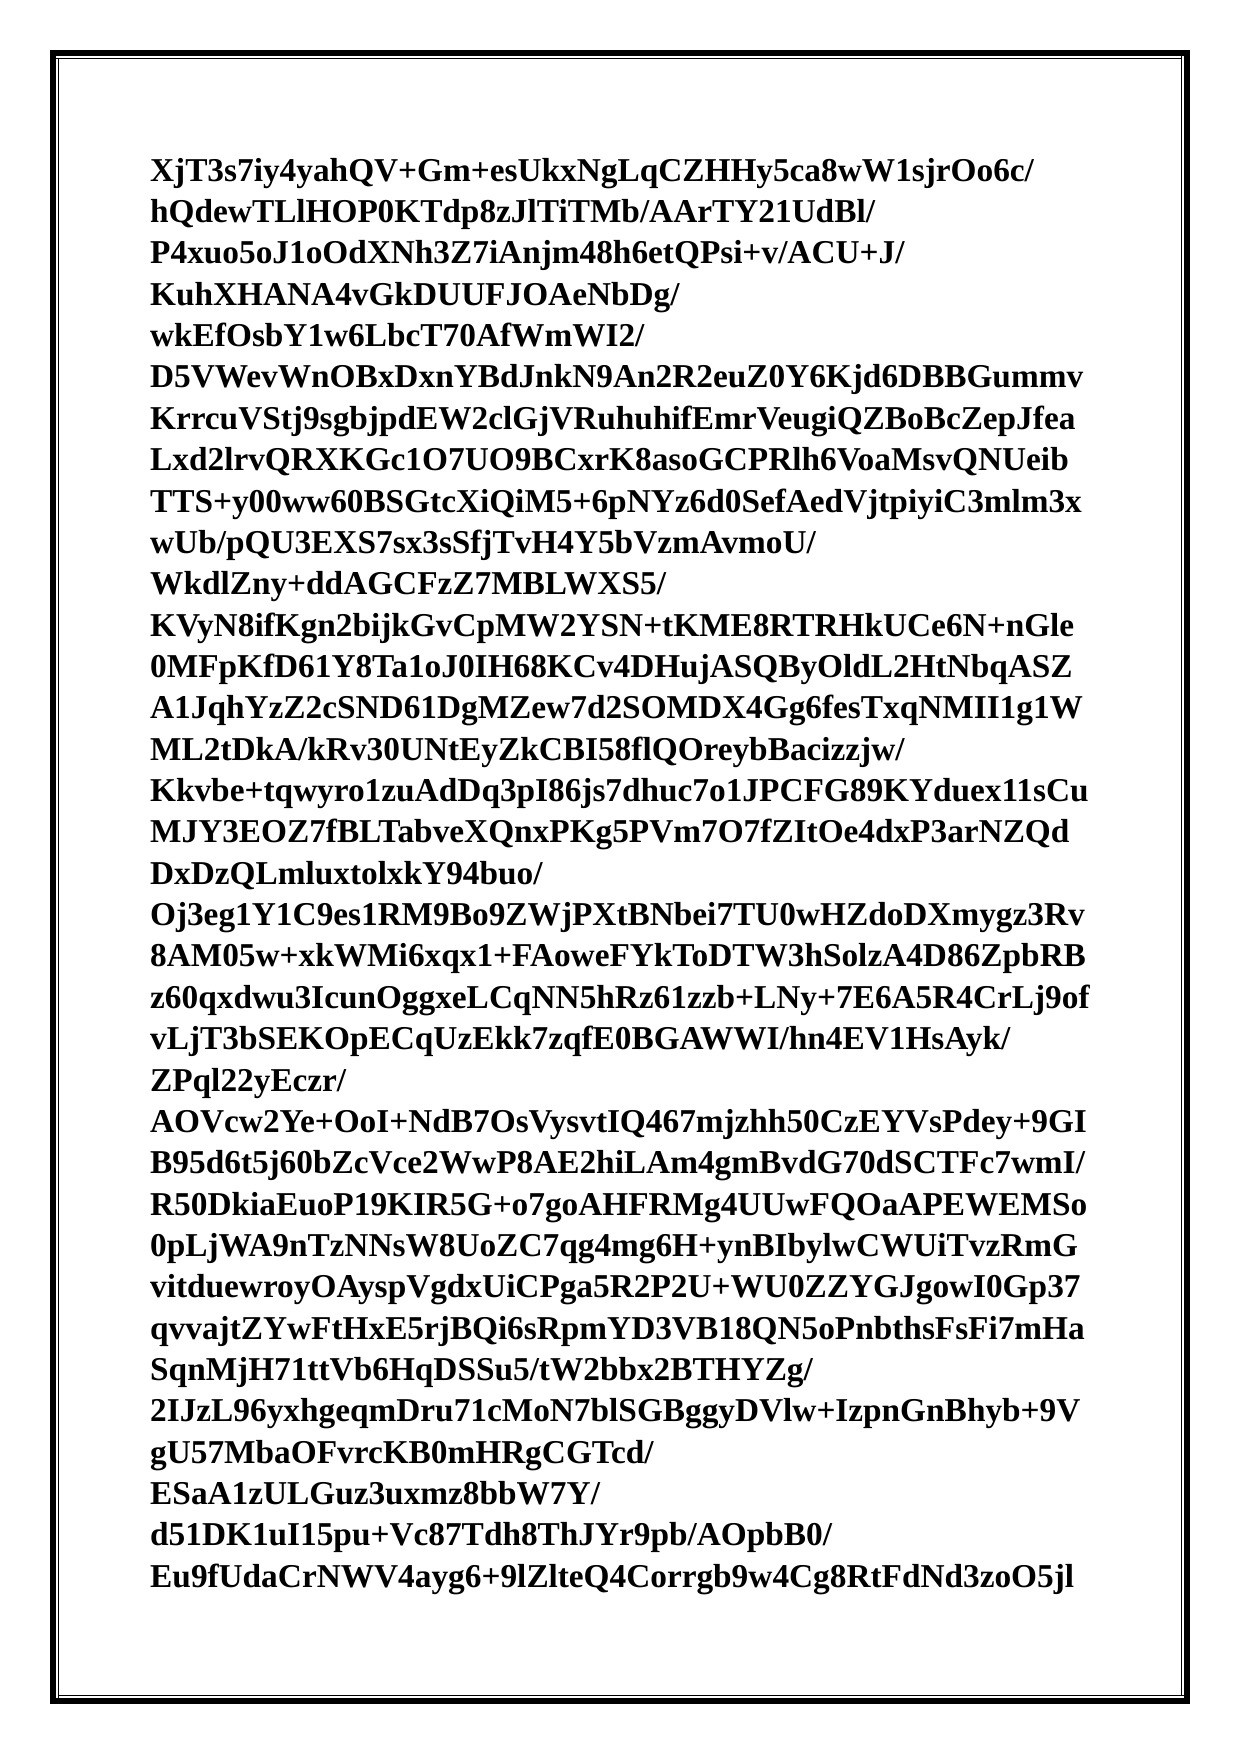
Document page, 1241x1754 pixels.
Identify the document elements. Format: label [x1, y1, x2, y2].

text [150, 150, 1090, 1594]
